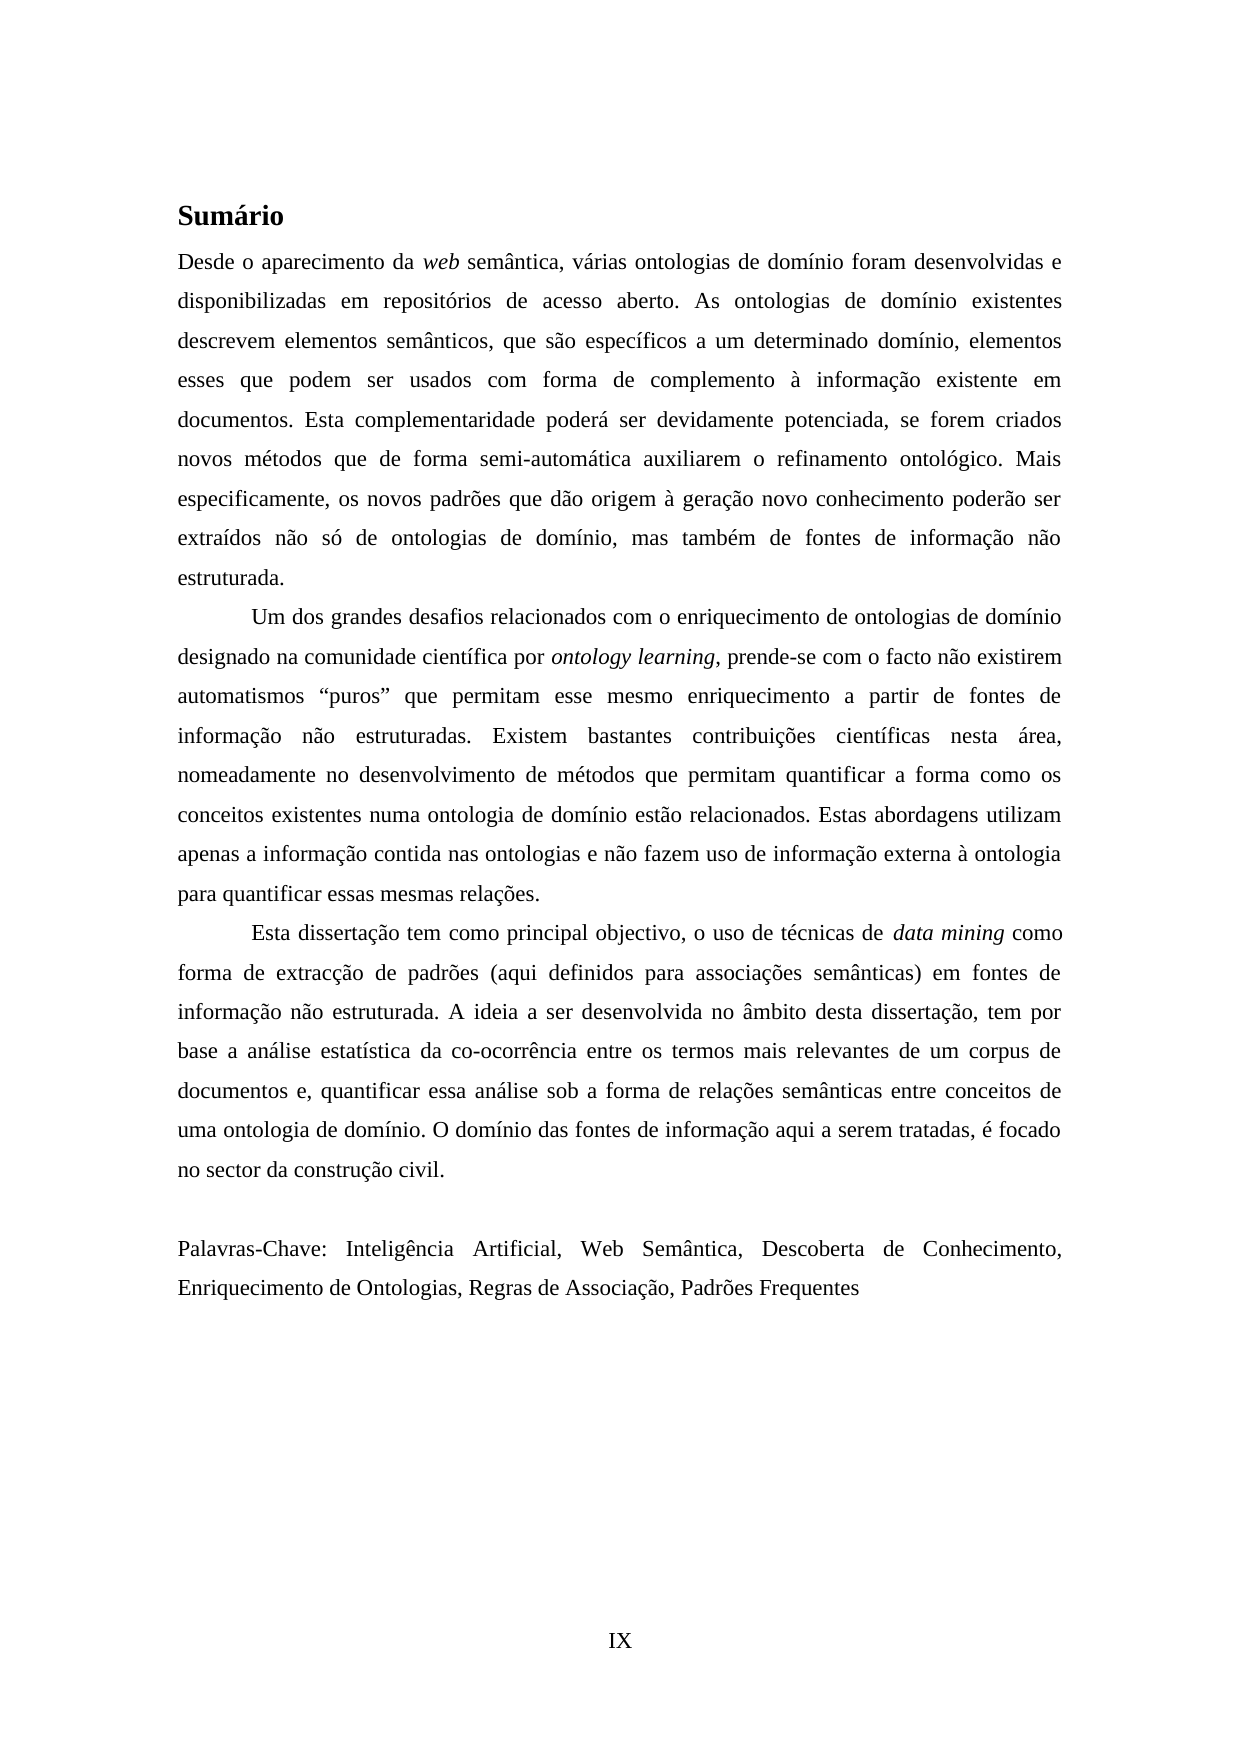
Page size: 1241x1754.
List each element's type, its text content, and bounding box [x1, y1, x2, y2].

text Um dos grandes desafios relacionados com o enriquecimento de ontologias de domínio designado na comunidade científica por ontology learning, prende-se com o facto não existirem automatismos “puros” que permitam esse mesmo enriquecimento a partir de fontes de informação não estruturadas. Existem bastantes contribuições científicas nesta área, nomeadamente no desenvolvimento de métodos que permitam quantificar a forma como os conceitos existentes numa ontologia de domínio estão relacionados. Estas abordagens utilizam apenas a informação contida nas ontologias e não fazem uso de informação externa à ontologia para quantificar essas mesmas relações. [177, 603, 1063, 906]
text Palavras-Chave: Inteligência Artificial, Web Semântica, Descoberta de Conhecimento, Enriquecimento de Ontologias, Regras de Associação, Padrões Frequentes [177, 1235, 1063, 1301]
text Desde o aparecimento da web semântica, várias ontologias de domínio foram desenvolvidas e disponibilizadas em repositórios de acesso aberto. As ontologias de domínio existentes descrevem elementos semânticos, que são específicos a um determinado domínio, elementos esses que podem ser usados com forma de complemento à informação existente em documentos. Esta complementaridade poderá ser devidamente potenciada, se forem criados novos métodos que de forma semi-automática auxiliarem o refinamento ontológico. Mais especificamente, os novos padrões que dão origem à geração novo conhecimento poderão ser extraídos não só de ontologias de domínio, mas também de fontes de informação não estruturada. [177, 248, 1063, 590]
text Esta dissertação tem como principal objectivo, o uso de técnicas de data mining como forma de extracção de padrões (aqui definidos para associações semânticas) em fontes de informação não estruturada. A ideia a ser desenvolvida no âmbito desta dissertação, tem por base a análise estatística da co-ocorrência entre os termos mais relevantes de um corpus de documentos e, quantificar essa análise sob a forma de relações semânticas entre conceitos de uma ontologia de domínio. O domínio das fontes de informação aqui a serem tratadas, é focado no sector da construção civil. [177, 919, 1063, 1182]
subtitle Sumário [177, 198, 1063, 231]
